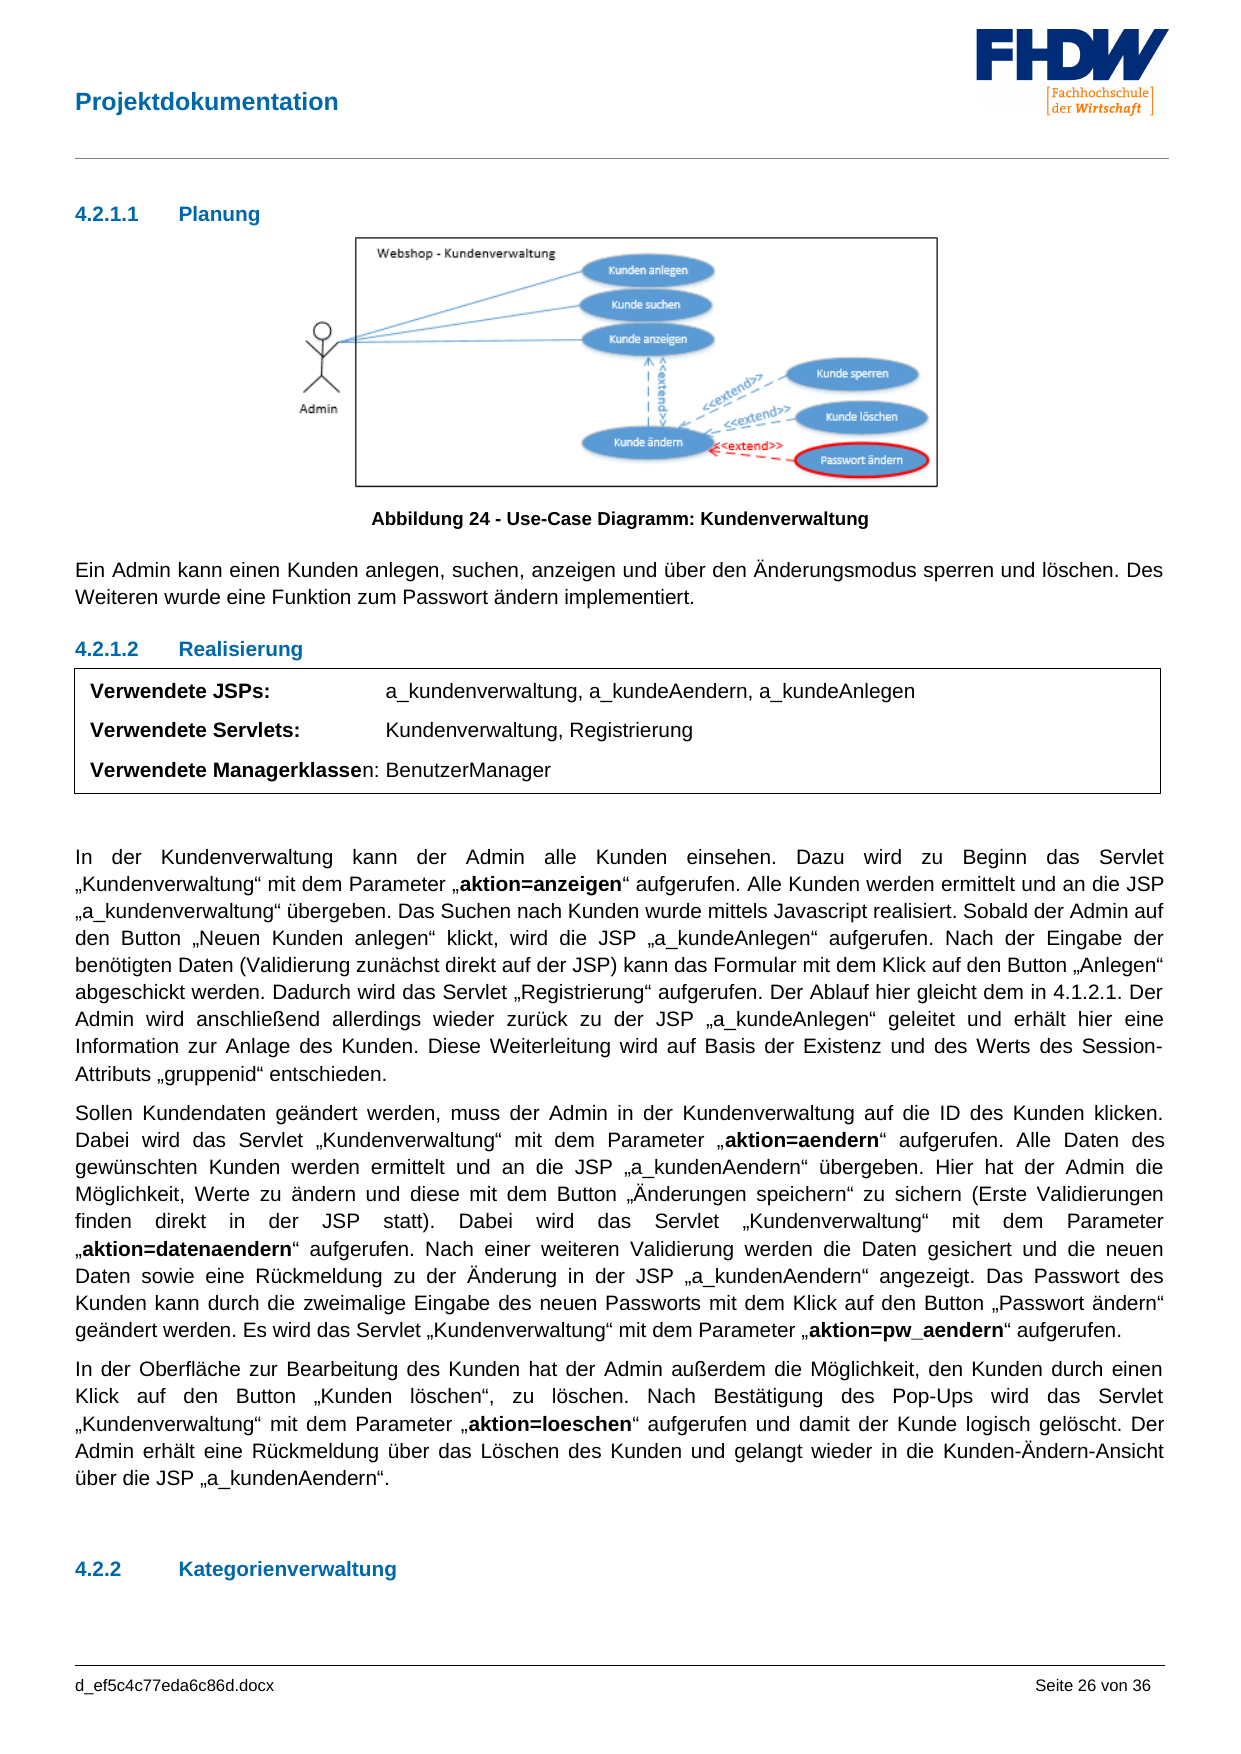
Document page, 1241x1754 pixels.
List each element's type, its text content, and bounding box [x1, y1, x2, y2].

picture [297, 232, 943, 491]
text In der Kundenverwaltung kann der Admin alle Kunden einsehen. Dazu wird zu Beginn das Servlet „Kundenverwaltung“ mit dem Parameter „aktion=anzeigen“ aufgerufen. Alle Kunden werden ermittelt und an die JSP „a_kundenverwaltung“ übergeben. Das Suchen nach Kunden wurde mittels Javascript realisiert. Sobald der Admin auf den Button „Neuen Kunden anlegen“ klickt, wird die JSP „a_kundeAnlegen“ aufgerufen. Nach der Eingabe der benötigten Daten (Validierung zunächst direkt auf der JSP) kann das Formular mit dem Klick auf den Button „Anlegen“ abgeschickt werden. Dadurch wird das Servlet „Registrierung“ aufgerufen. Der Ablauf hier gleicht dem in 4.1.2.1. Der Admin wird anschließend allerdings wieder zurück zu der JSP „a_kundeAnlegen“ geleitet und erhält hier eine Information zur Anlage des Kunden. Diese Weiterleitung wird auf Basis der Existenz und des Werts des Session-Attributs „gruppenid“ entschieden. [75, 842, 1165, 1085]
subtitle Realisierung [75, 634, 1165, 661]
text Ein Admin kann einen Kunden anlegen, suchen, anzeigen und über den Änderungsmodus sperren und löschen. Des Weiteren wurde eine Funktion zum Passwort ändern implementiert. [75, 555, 1165, 609]
picture [976, 29, 1169, 116]
text In der Oberfläche zur Bearbeitung des Kunden hat der Admin außerdem die Möglichkeit, den Kunden durch einen Klick auf den Button „Kunden löschen“, zu löschen. Nach Bestätigung des Pop-Ups wird das Servlet „Kundenverwaltung“ mit dem Parameter „aktion=loeschen“ aufgerufen und damit der Kunde logisch gelöscht. Der Admin erhält eine Rückmeldung über das Löschen des Kunden und gelangt wieder in die Kunden-Ändern-Ansicht über die JSP „a_kundenAendern“. [75, 1354, 1165, 1489]
subtitle Planung [75, 199, 1165, 226]
subtitle Kategorienverwaltung [75, 1554, 1165, 1581]
text Sollen Kundendaten geändert werden, muss der Admin in der Kundenverwaltung auf die ID des Kunden klicken. Dabei wird das Servlet „Kundenverwaltung“ mit dem Parameter „aktion=aendern“ aufgerufen. Alle Daten des gewünschten Kunden werden ermittelt und an die JSP „a_kundenAendern“ übergeben. Hier hat der Admin die Möglichkeit, Werte zu ändern und diese mit dem Button „Änderungen speichern“ zu sichern (Erste Validierungen finden direkt in der JSP statt). Dabei wird das Servlet „Kundenverwaltung“ mit dem Parameter „aktion=datenaendern“ aufgerufen. Nach einer weiteren Validierung werden die Daten gesichert und die neuen Daten sowie eine Rückmeldung zu der Änderung in der JSP „a_kundenAendern“ angezeigt. Das Passwort des Kunden kann durch die zweimalige Eingabe des neuen Passworts mit dem Klick auf den Button „Passwort ändern“ geändert werden. Es wird das Servlet „Kundenverwaltung“ mit dem Parameter „aktion=pw_aendern“ aufgerufen. [75, 1098, 1165, 1342]
